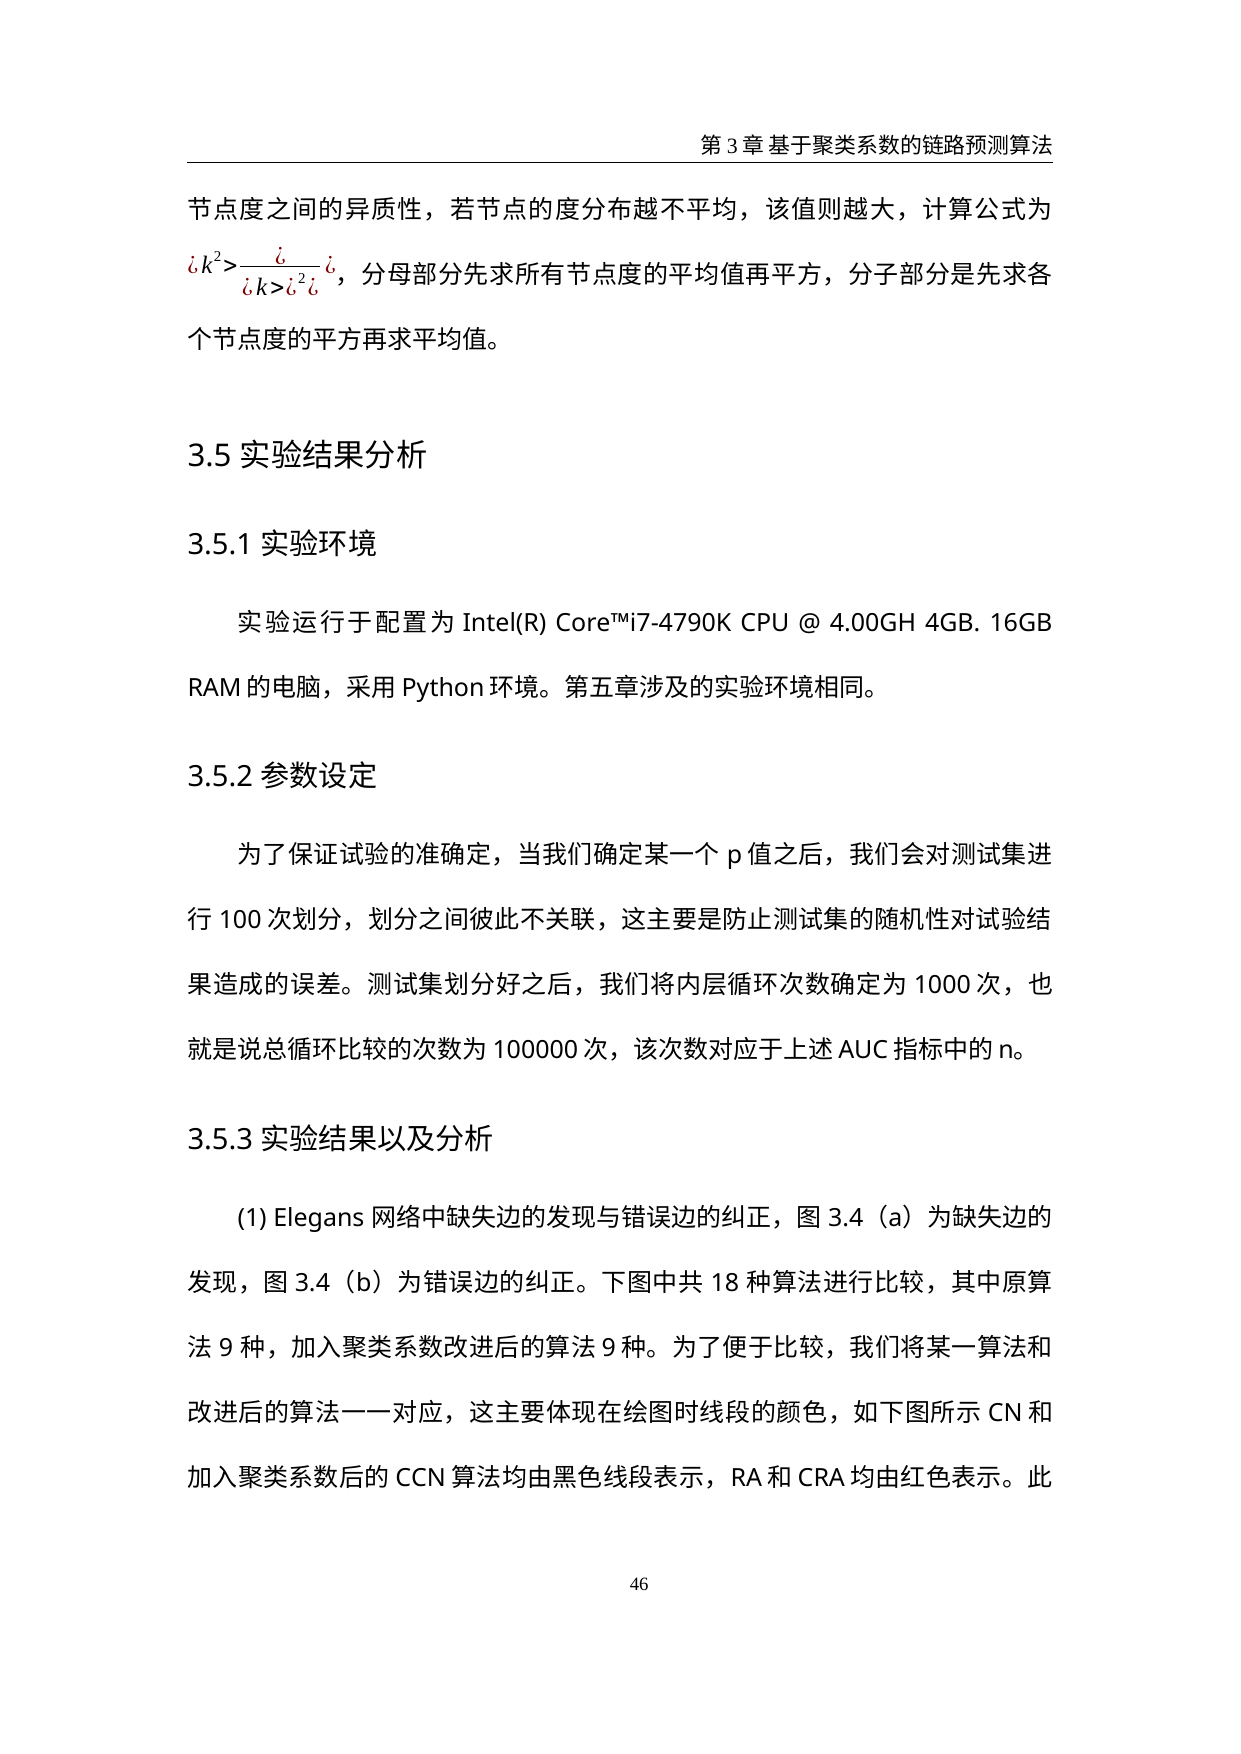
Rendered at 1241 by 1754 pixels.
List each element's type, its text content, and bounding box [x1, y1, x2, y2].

text 3.5.3 实验结果以及分析 [187, 1105, 1053, 1170]
text 实验运行于配置为Intel(R) Core™i7-4790K CPU @ 4.00GH 4GB. 16GB RAM的电脑，采用Python环境。第五章涉及的实验环境相同。 [187, 588, 1053, 718]
text 为了保证试验的准确定，当我们确定某一个p值之后，我们会对测试集进行 100次划分，划分之间彼此不关联，这主要是防止测试集的随机性对试验结果造成的误差。测试集划分好之后，我们将内层循环次数确定为1000次，也就是说总循环比较的次数为100000次，该次数对应于上述AUC指标中的n。 [187, 820, 1053, 1080]
text 3.5.2 参数设定 [187, 743, 1053, 808]
text 3.5.1 实验环境 [187, 510, 1053, 575]
text 3.5 实验结果分析 [187, 420, 1053, 485]
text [187, 1183, 1053, 1508]
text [187, 175, 1053, 370]
